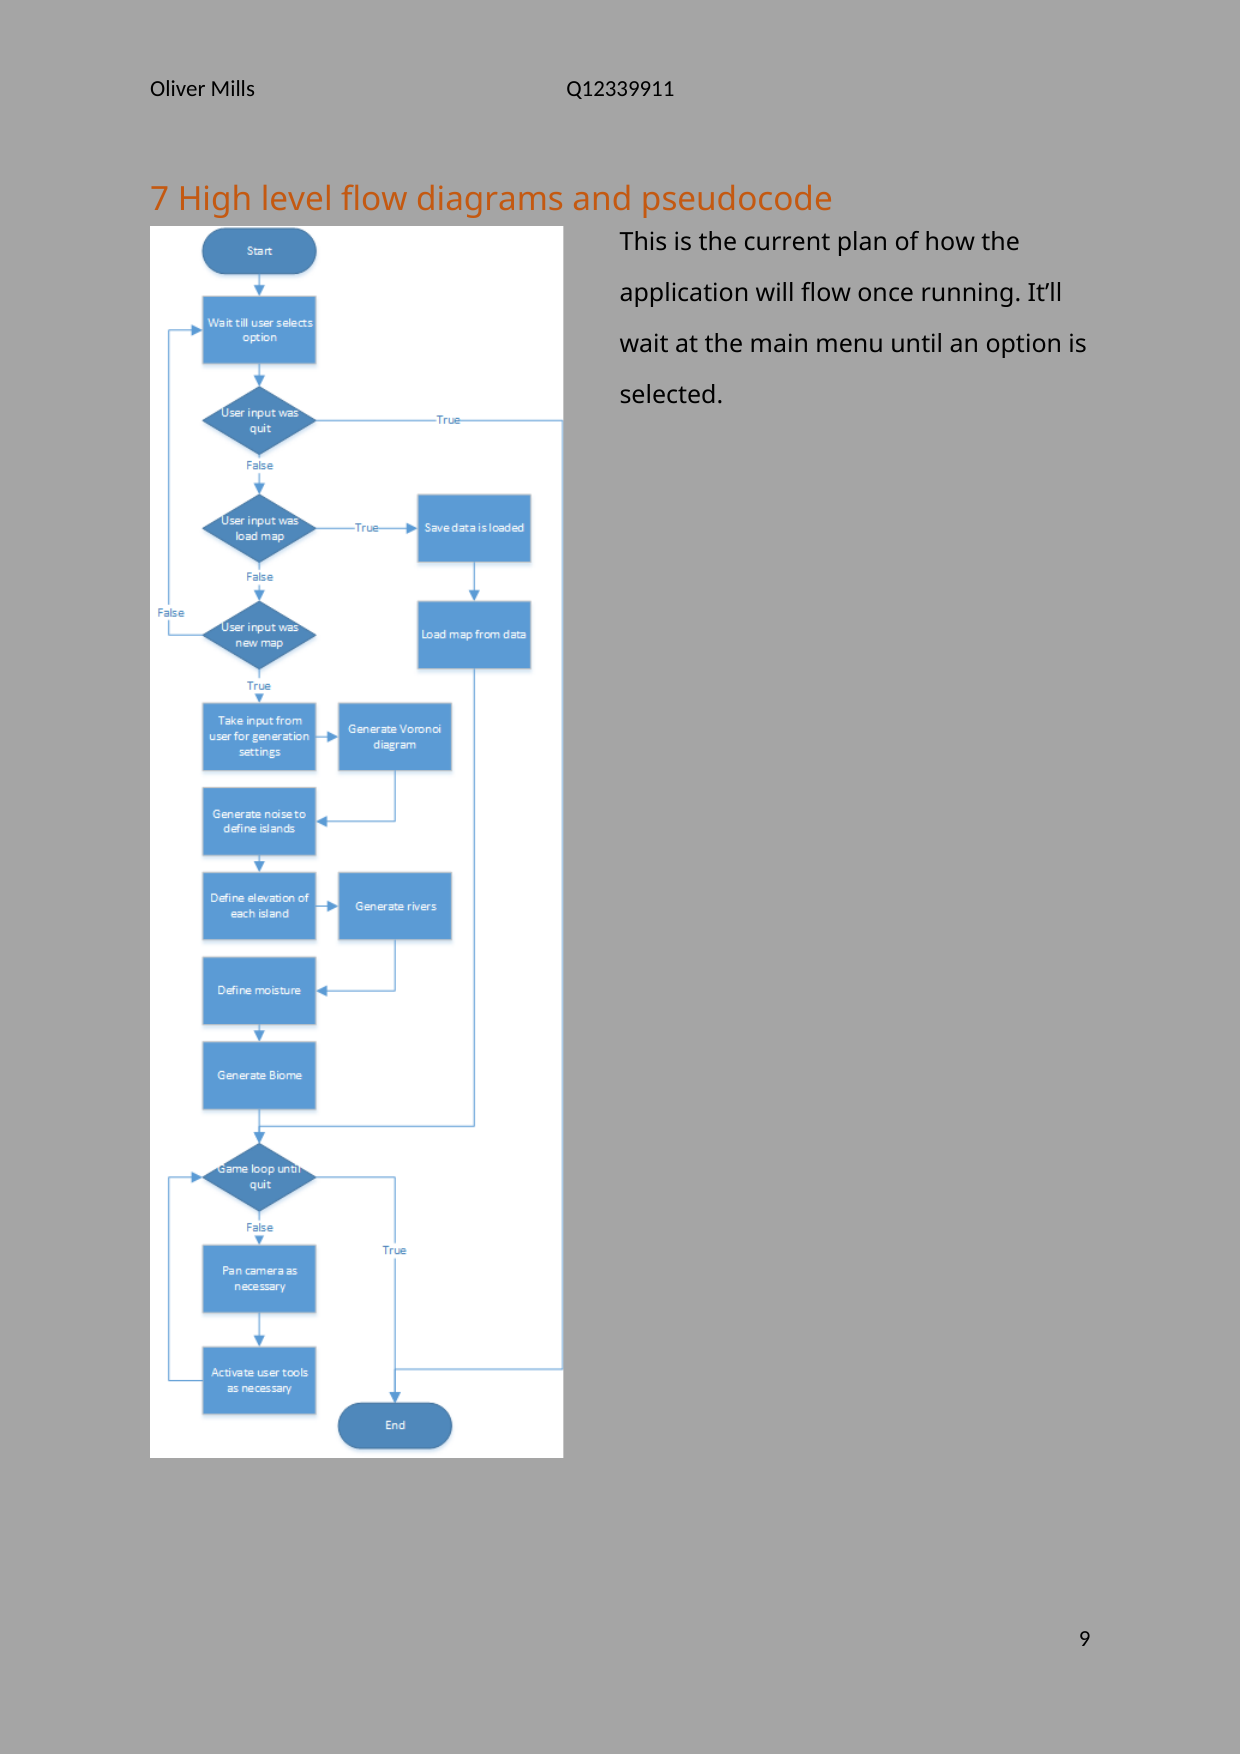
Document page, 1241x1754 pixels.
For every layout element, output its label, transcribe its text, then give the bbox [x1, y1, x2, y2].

text This is the current plan of how the application will flow once running. It’ll wait at the main menu until an option is selected. [187, 224, 1090, 411]
picture [150, 226, 564, 1458]
subtitle 7 High level flow diagrams and pseudocode [150, 175, 1090, 220]
